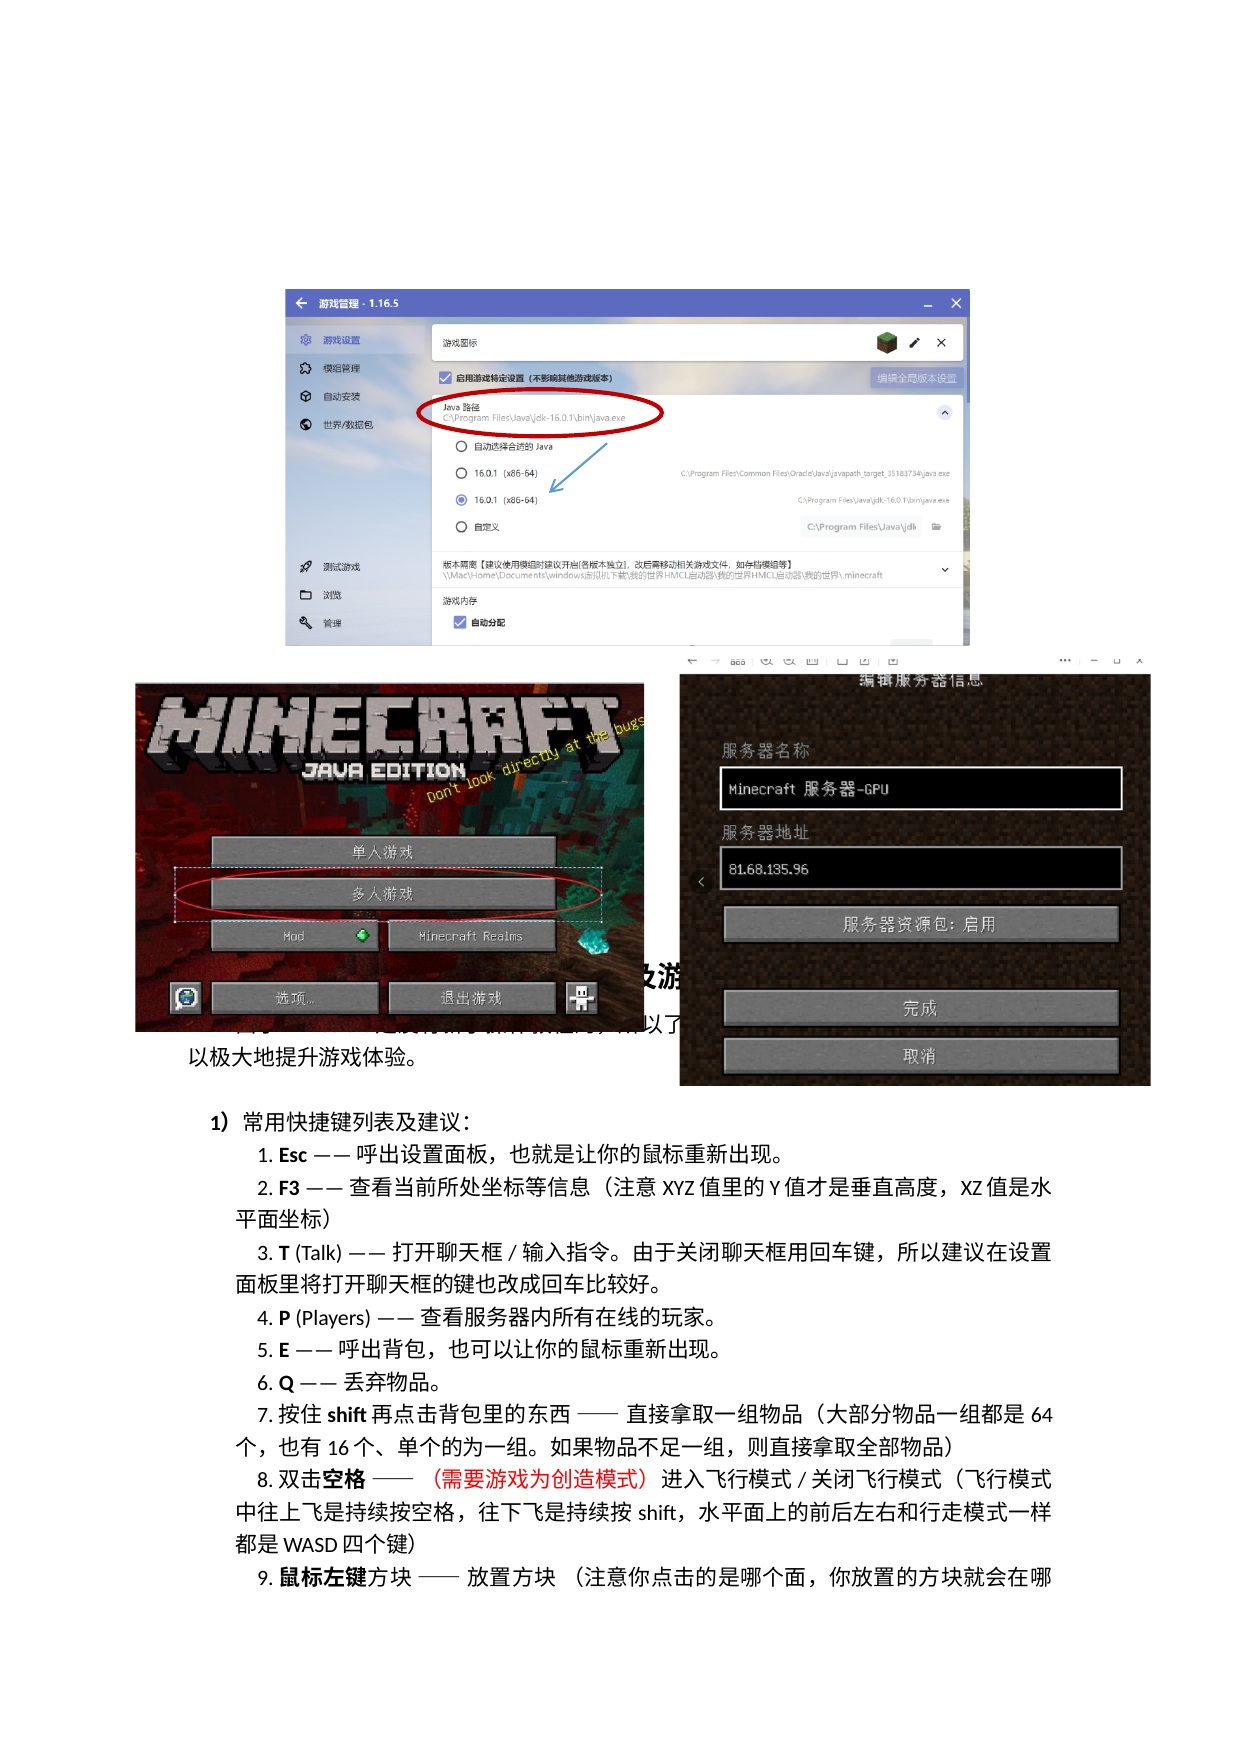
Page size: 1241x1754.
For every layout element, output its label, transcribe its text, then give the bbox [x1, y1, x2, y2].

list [235, 1559, 1053, 1592]
list P (Players) —— 查看服务器内所有在线的玩家。 [235, 1299, 1053, 1332]
list Esc —— 呼出设置面板，也就是让你的鼠标重新出现。 [235, 1137, 1053, 1169]
text 1）常用快捷键列表及建议： [187, 1104, 1053, 1137]
list E —— 呼出背包，也可以让你的鼠标重新出现。 [235, 1332, 1053, 1364]
list F3 —— 查看当前所处坐标等信息（注意XYZ值里的Y值才是垂直高度，XZ值是水平面坐标） [235, 1169, 1053, 1234]
list 按住shift再点击背包里的东西 —— 直接拿取一组物品（大部分物品一组都是64个，也有16个、单个的为一组。如果物品不足一组，则直接拿取全部物品） [235, 1397, 1053, 1462]
picture [285, 289, 970, 646]
list T (Talk) —— 打开聊天框 / 输入指令。由于关闭聊天框用回车键，所以建议在设置面板里将打开聊天框的键也改成回车比较好。 [235, 1234, 1053, 1299]
picture [135, 682, 645, 1032]
text 由于Minecraft是没有新手操作教程的，所以了解一些常见的Mimecraft中的快捷键可以极大地提升游戏体验。 [187, 1007, 679, 1072]
picture [679, 659, 1151, 1086]
list Q —— 丢弃物品。 [235, 1364, 1053, 1397]
list 双击空格 —— （需要游戏为创造模式）进入飞行模式 / 关闭飞行模式（飞行模式中往上飞是持续按空格，往下飞是持续按shift，水平面上的前后左右和行走模式一样都是WASD四个键） [235, 1462, 1053, 1559]
